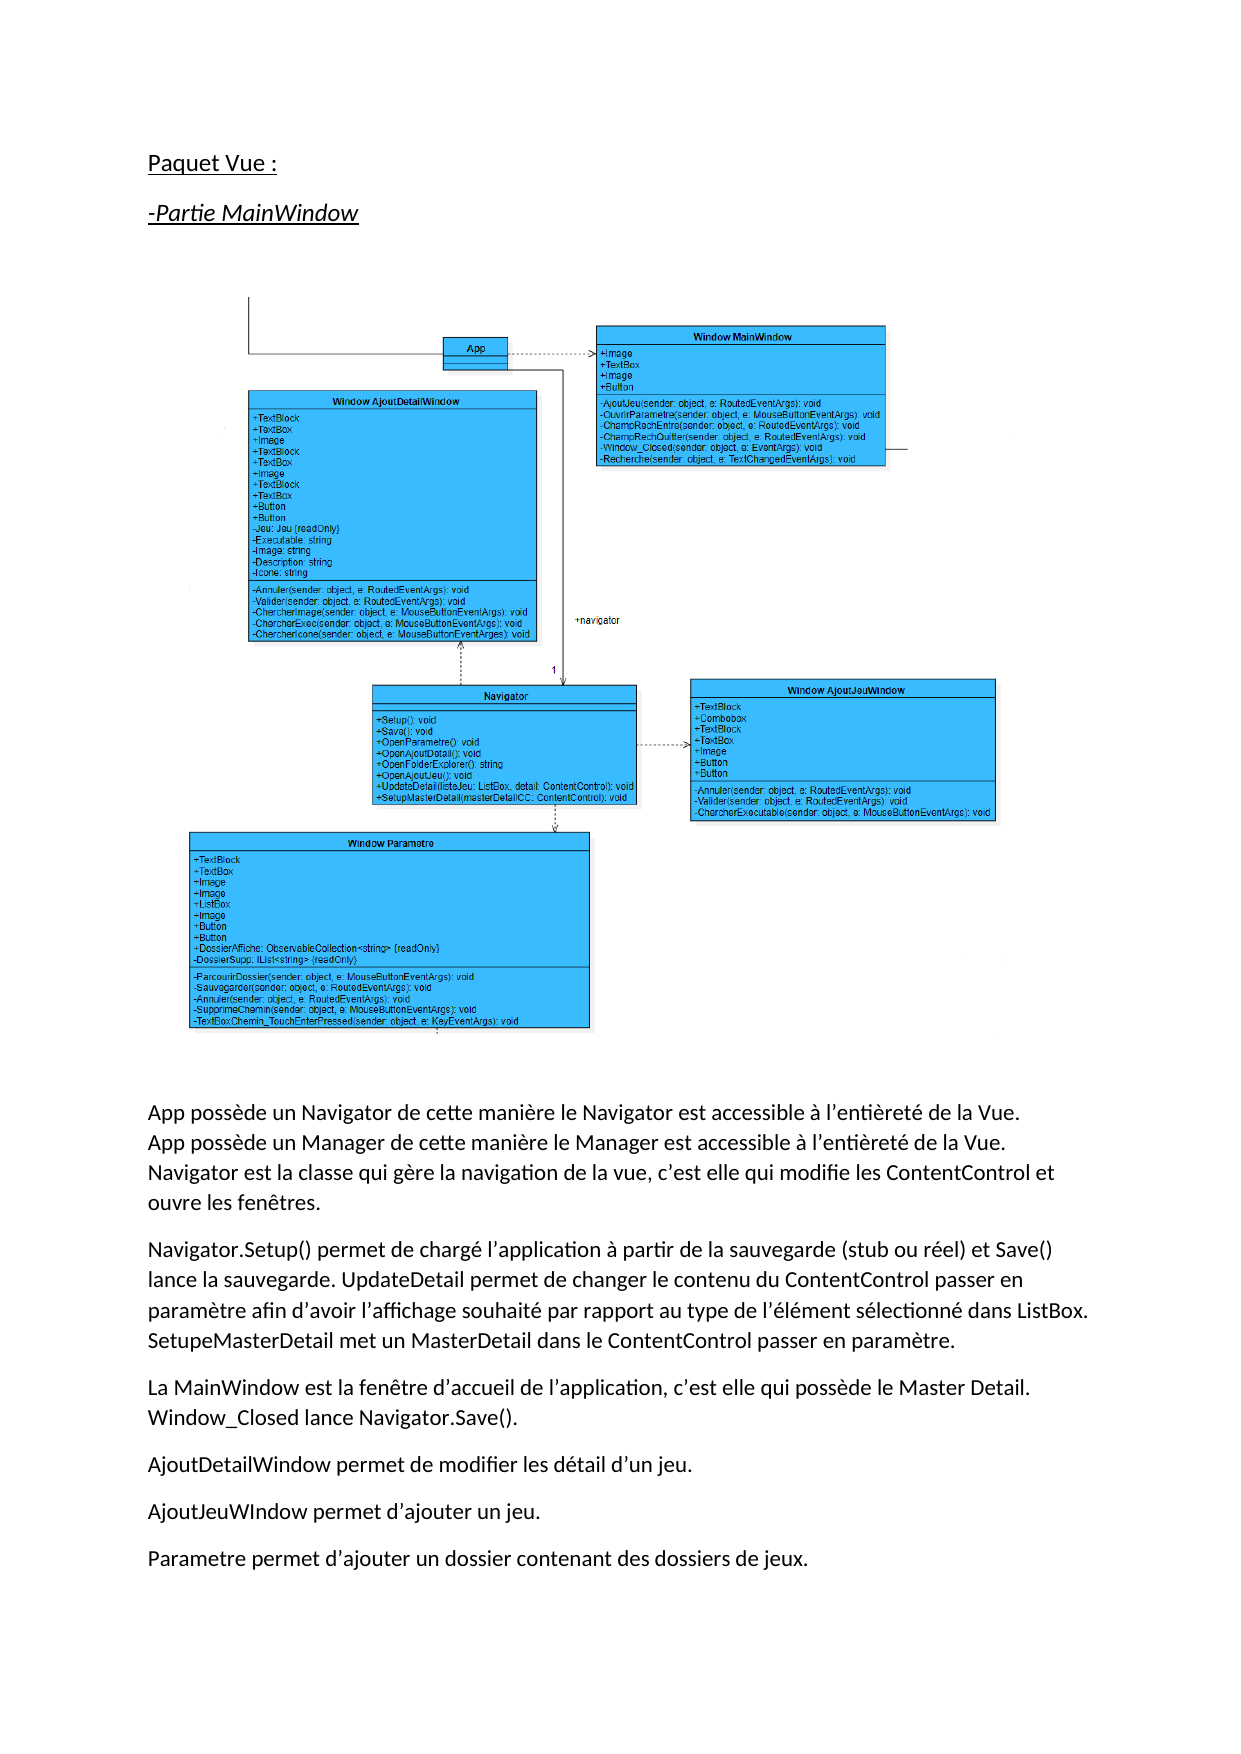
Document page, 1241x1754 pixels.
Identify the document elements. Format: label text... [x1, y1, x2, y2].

text App possède un Navigator de cette manière le Navigator est accessible à l’entièreté de la Vue. App possède un Manager de cette manière le Manager est accessible à l’entièreté de la Vue. Navigator est la classe qui gère la navigation de la vue, c’est elle qui modifie les ContentControl et ouvre les fenêtres. [148, 1098, 1093, 1216]
text La MainWindow est la fenêtre d’accueil de l’application, c’est elle qui possède le Master Detail. Window_Closed lance Navigator.Save(). [148, 1373, 1093, 1431]
text AjoutJeuWIndow permet d’ajouter un jeu. [148, 1497, 1093, 1525]
text -Partie MainWindow [148, 197, 1093, 228]
text Navigator.Setup() permet de chargé l’application à partir de la sauvegarde (stub ou réel) et Save() lance la sauvegarde. UpdateDetail permet de changer le contenu du ContentControl passer en paramètre afin d’avoir l’affichage souhaité par rapport au type de l’élément sélectionné dans ListBox. SetupeMasterDetail met un MasterDetail dans le ContentControl passer en paramètre. [148, 1235, 1093, 1354]
text Paquet Vue : [148, 148, 1093, 178]
text Parametre permet d’ajouter un dossier contenant des dossiers de jeux. [148, 1544, 1093, 1572]
text AjoutDetailWindow permet de modifier les détail d’un jeu. [148, 1450, 1093, 1478]
picture [147, 246, 1093, 1079]
